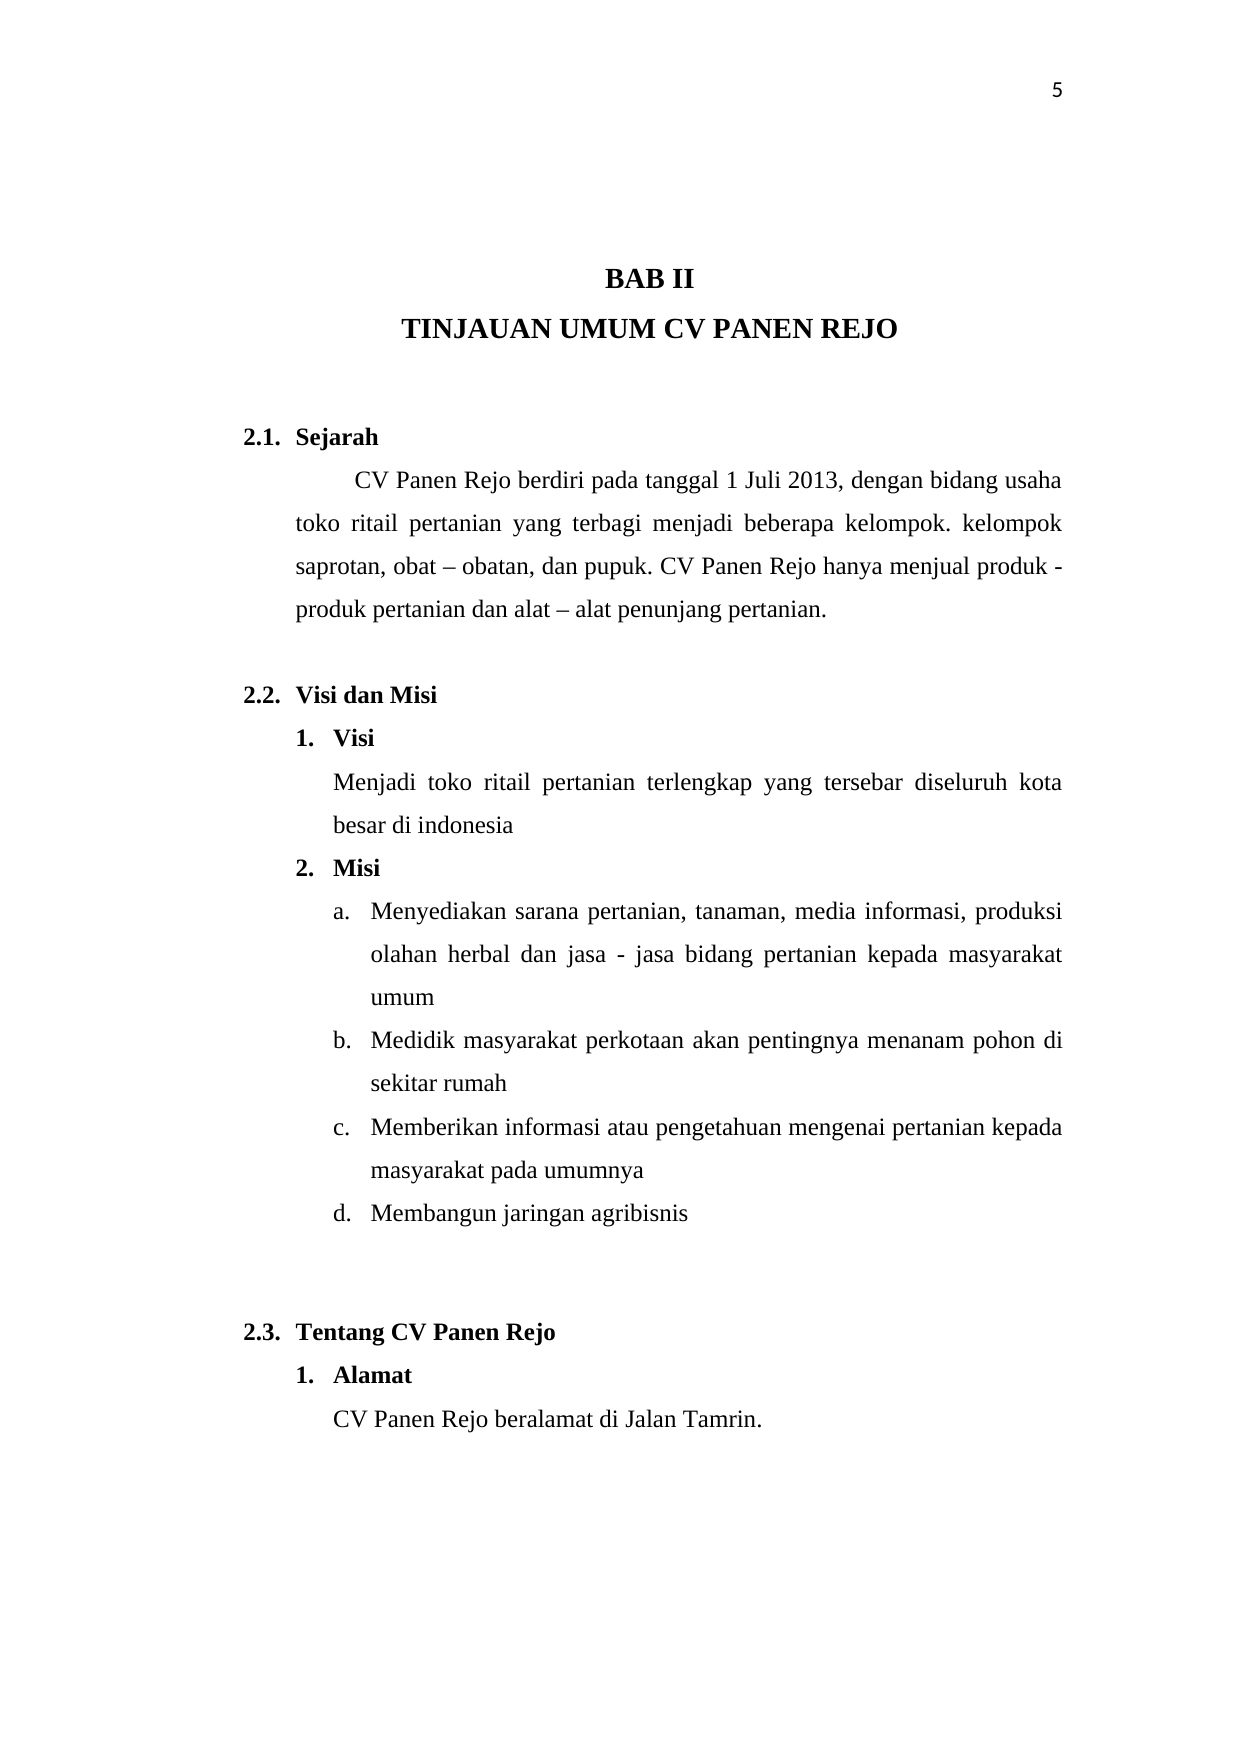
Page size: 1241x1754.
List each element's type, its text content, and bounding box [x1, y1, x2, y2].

list Membangun jaringan agribisnis [333, 1198, 1063, 1227]
list Sejarah [243, 422, 1063, 450]
list Visi [295, 723, 1063, 752]
list CV Panen Rejo berdiri pada tanggal 1 Juli 2013, dengan bidang usaha toko ritail pertanian yang terbagi menjadi beberapa kelompok. kelompok saprotan, obat – obatan, dan pupuk. CV Panen Rejo hanya menjual produk - produk pertanian dan alat – alat penunjang pertanian. [295, 465, 1063, 623]
subtitle BAB II [236, 261, 1063, 295]
list Alamat [295, 1361, 1063, 1389]
subtitle TINJAUAN UMUM CV PANEN REJO [236, 312, 1063, 345]
list Menjadi toko ritail pertanian terlengkap yang tersebar diseluruh kota besar di indonesia [333, 767, 1063, 838]
list Visi dan Misi [243, 680, 1063, 709]
list Misi [295, 853, 1063, 882]
list Memberikan informasi atau pengetahuan mengenai pertanian kepada masyarakat pada umumnya [333, 1112, 1063, 1183]
list CV Panen Rejo beralamat di Jalan Tamrin. [333, 1404, 1063, 1432]
list Tentang CV Panen Rejo [243, 1317, 1063, 1346]
list Medidik masyarakat perkotaan akan pentingnya menanam pohon di sekitar rumah [333, 1025, 1063, 1097]
list Menyediakan sarana pertanian, tanaman, media informasi, produksi olahan herbal dan jasa - jasa bidang pertanian kepada masyarakat umum [333, 896, 1063, 1011]
